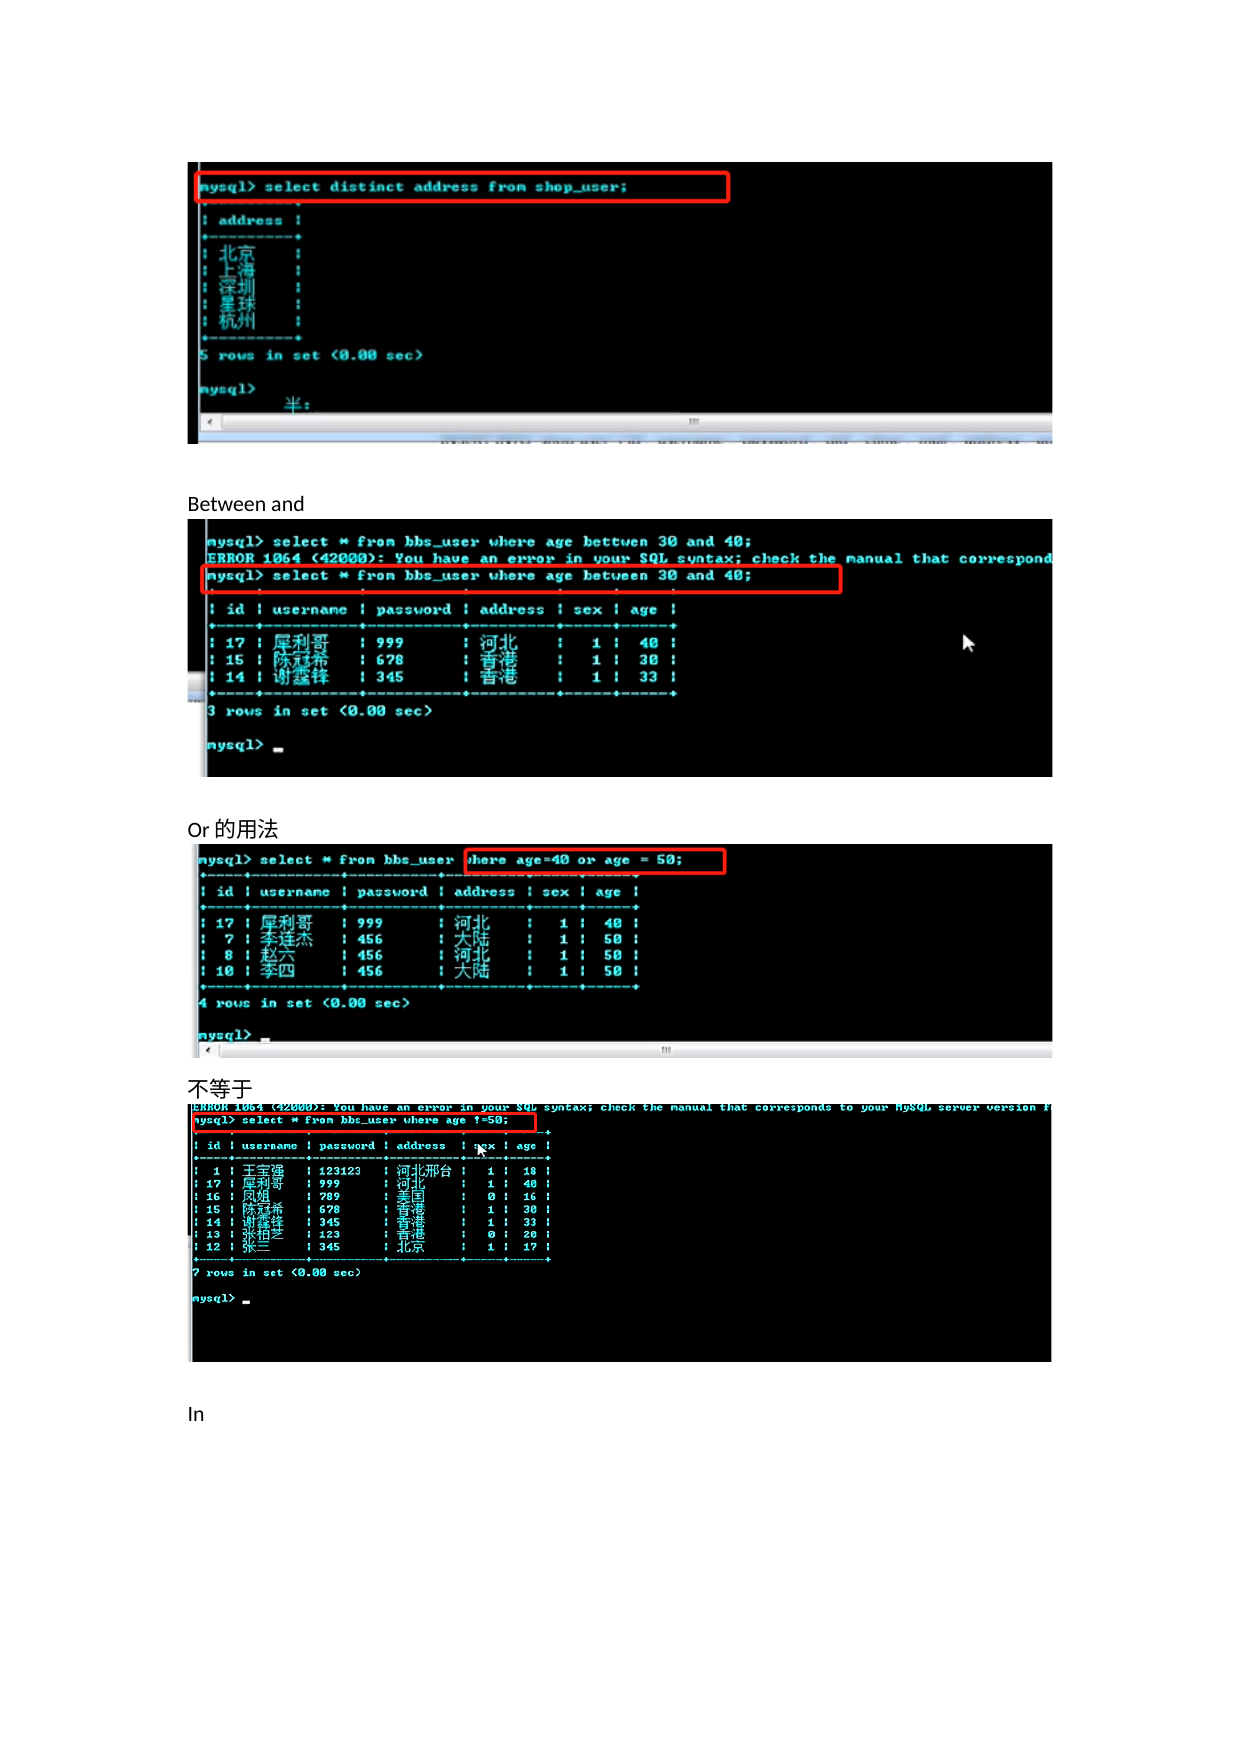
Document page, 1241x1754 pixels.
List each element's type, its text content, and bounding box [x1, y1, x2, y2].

text Or的用法 [187, 812, 1053, 844]
picture [187, 162, 1053, 444]
text In [187, 1397, 1053, 1429]
picture [187, 844, 1053, 1058]
picture [187, 519, 1053, 777]
text Between and [187, 487, 1053, 519]
text 不等于 [187, 1072, 1053, 1104]
picture [187, 1104, 1052, 1362]
